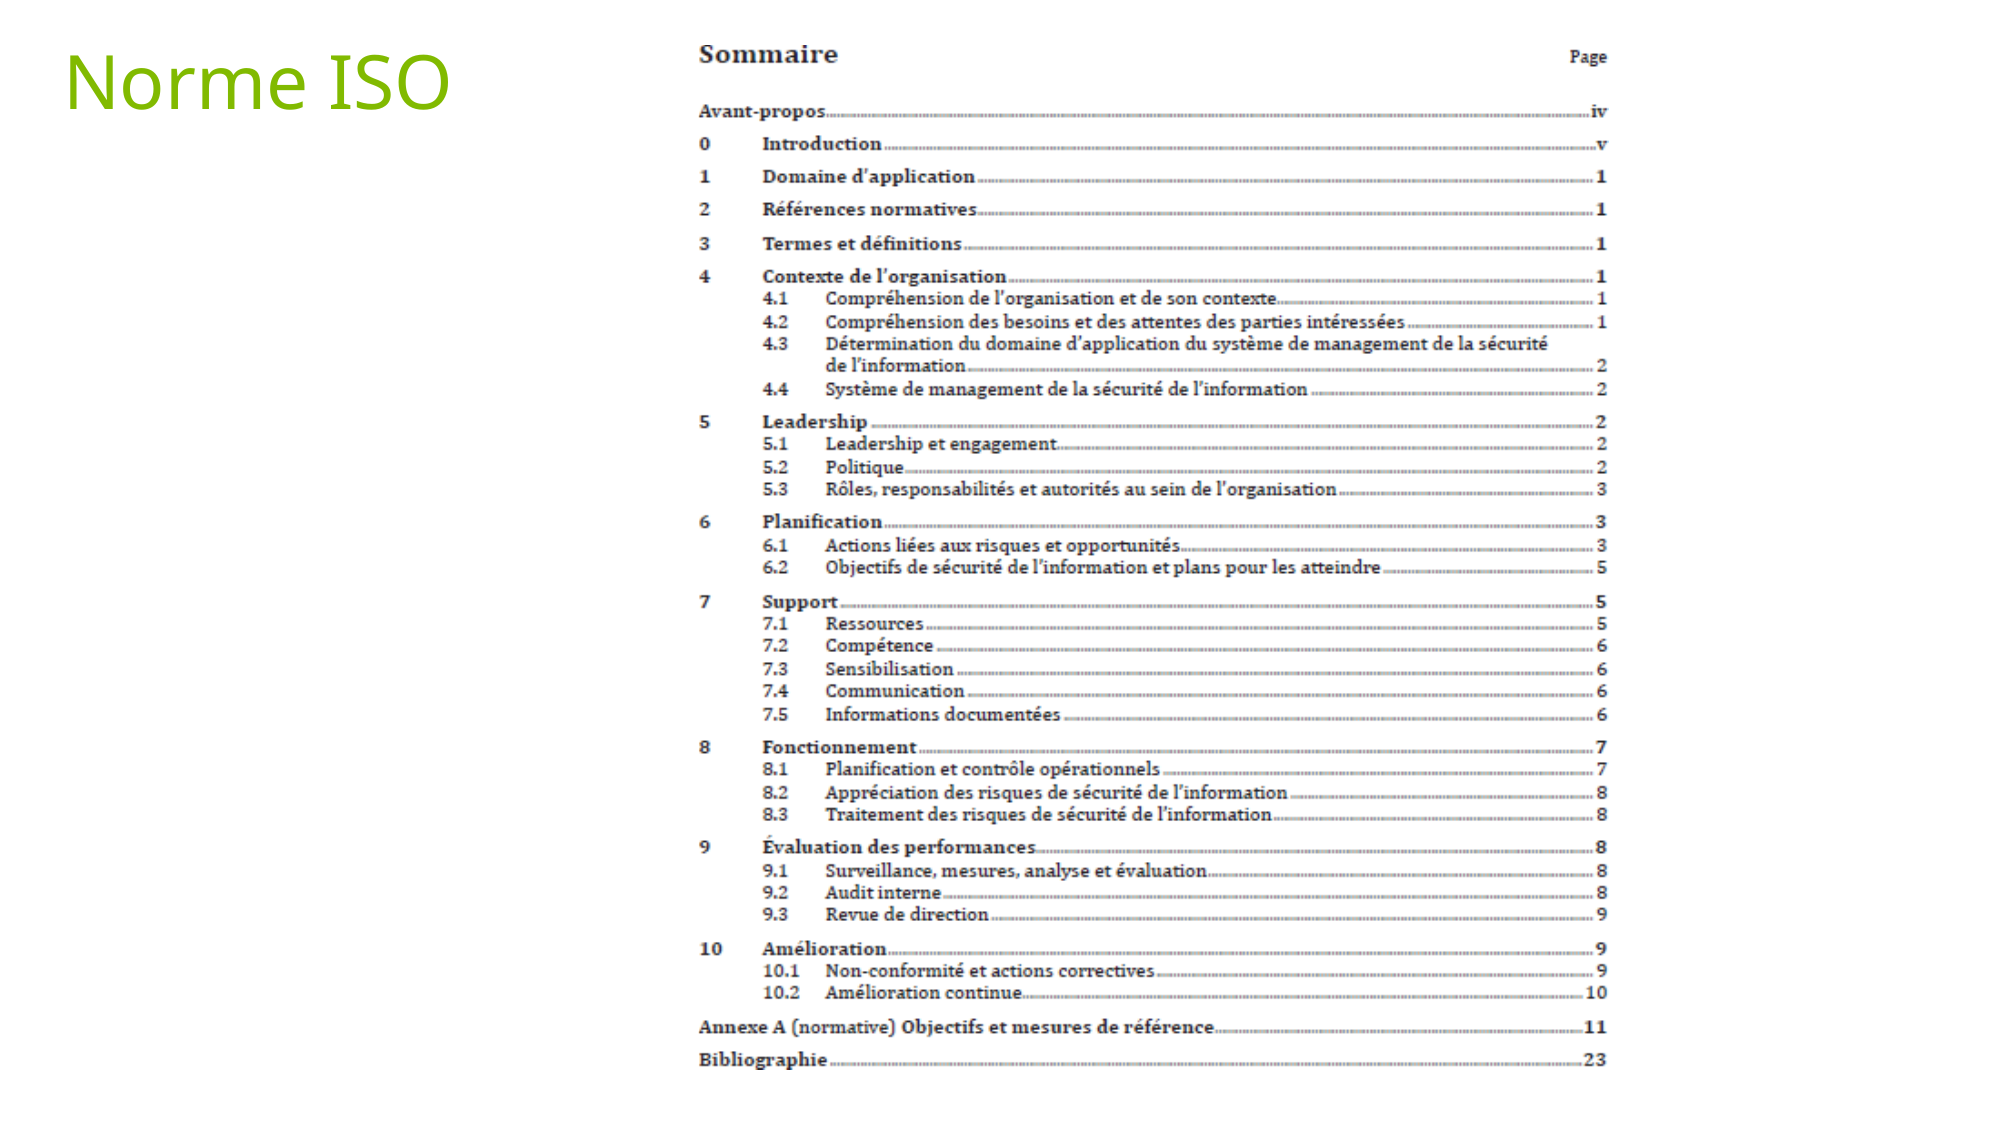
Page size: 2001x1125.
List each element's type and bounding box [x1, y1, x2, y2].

picture [698, 45, 1609, 1070]
